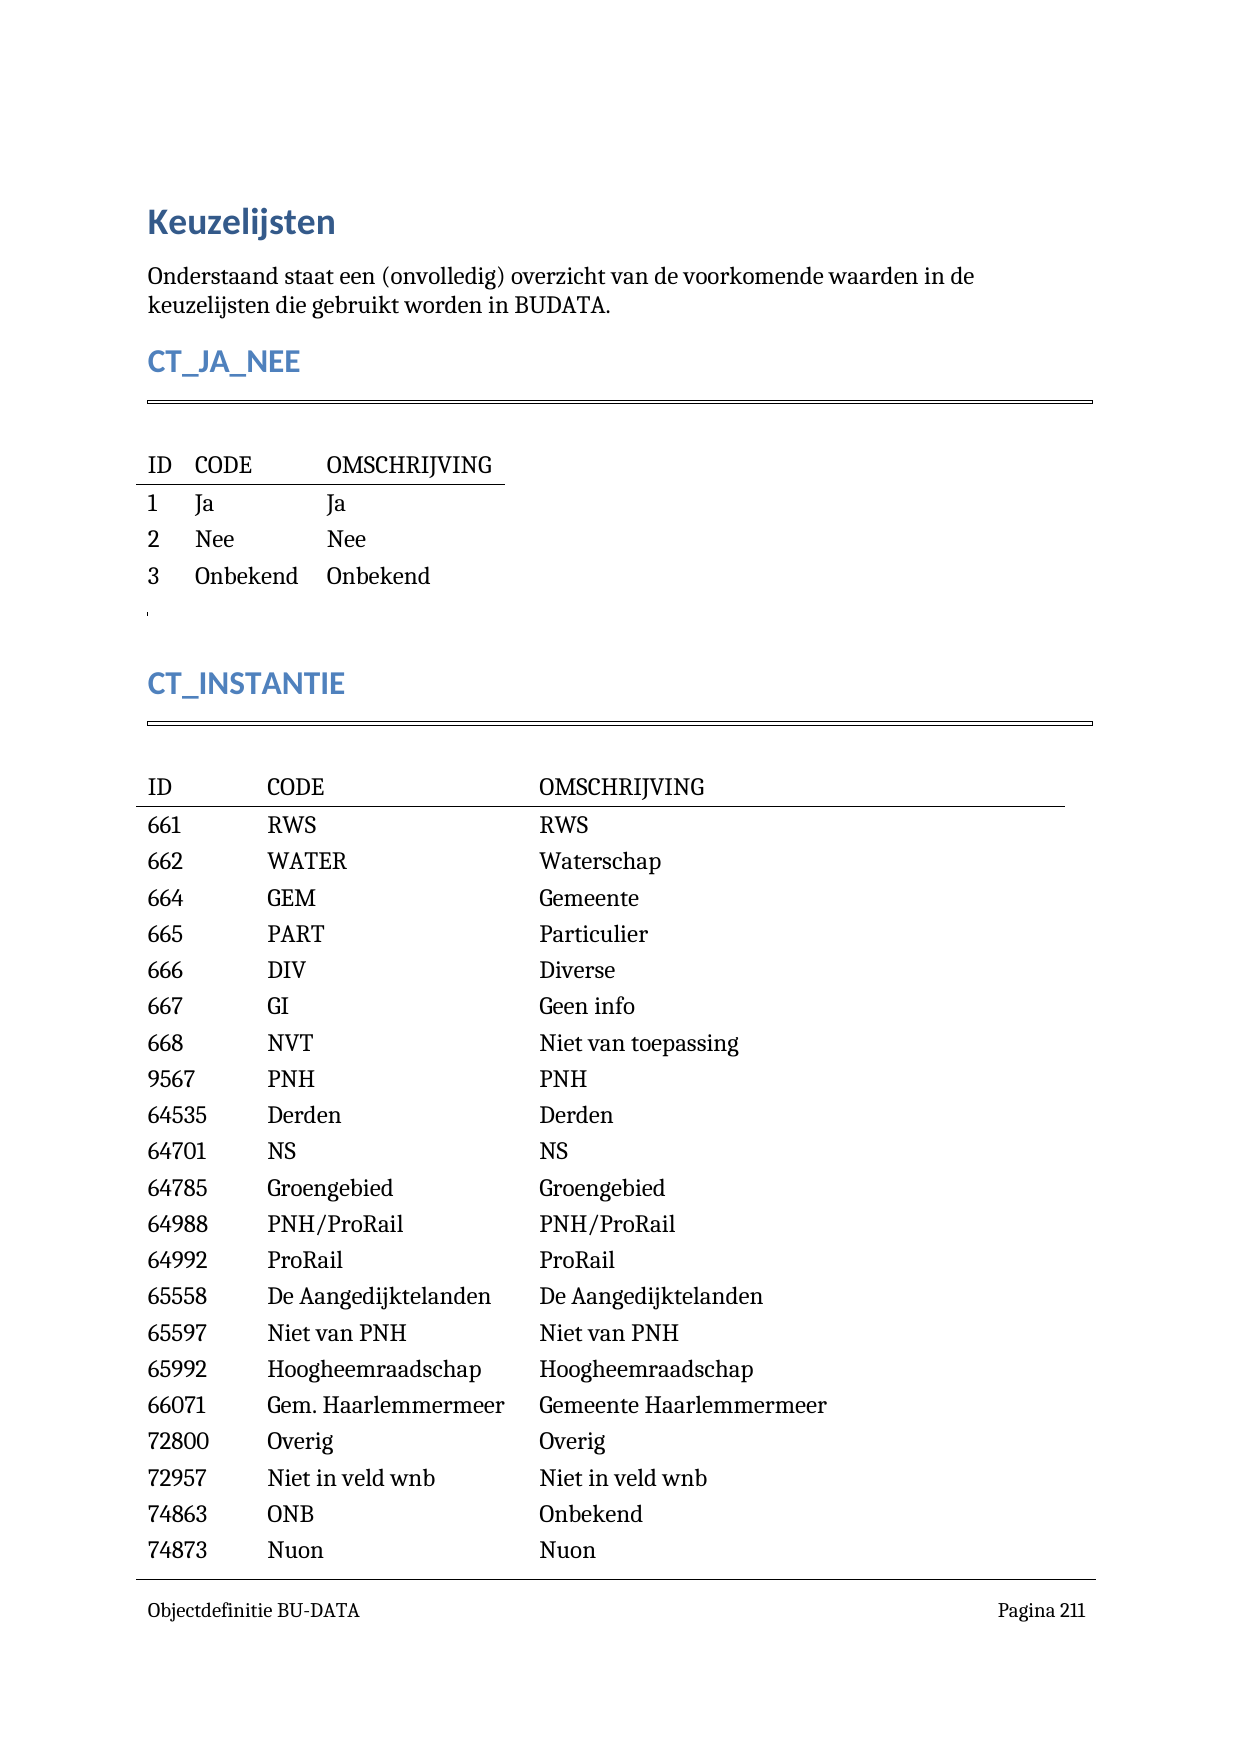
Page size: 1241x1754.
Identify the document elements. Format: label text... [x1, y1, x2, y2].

subtitle CT_INSTANTIE [148, 662, 1093, 703]
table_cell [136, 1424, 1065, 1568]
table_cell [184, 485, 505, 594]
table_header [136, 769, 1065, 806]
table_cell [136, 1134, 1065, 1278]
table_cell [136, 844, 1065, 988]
subtitle CT_JA_NEE [148, 341, 1093, 381]
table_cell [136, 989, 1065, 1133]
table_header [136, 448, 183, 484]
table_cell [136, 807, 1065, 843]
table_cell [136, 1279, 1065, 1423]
text Onderstaand staat een (onvolledig) overzicht van de voorkomende waarden in de keuzelijsten die gebruikt worden in BUDATA. [148, 262, 1093, 320]
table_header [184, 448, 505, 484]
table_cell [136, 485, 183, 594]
subtitle Keuzelijsten [148, 198, 1093, 243]
